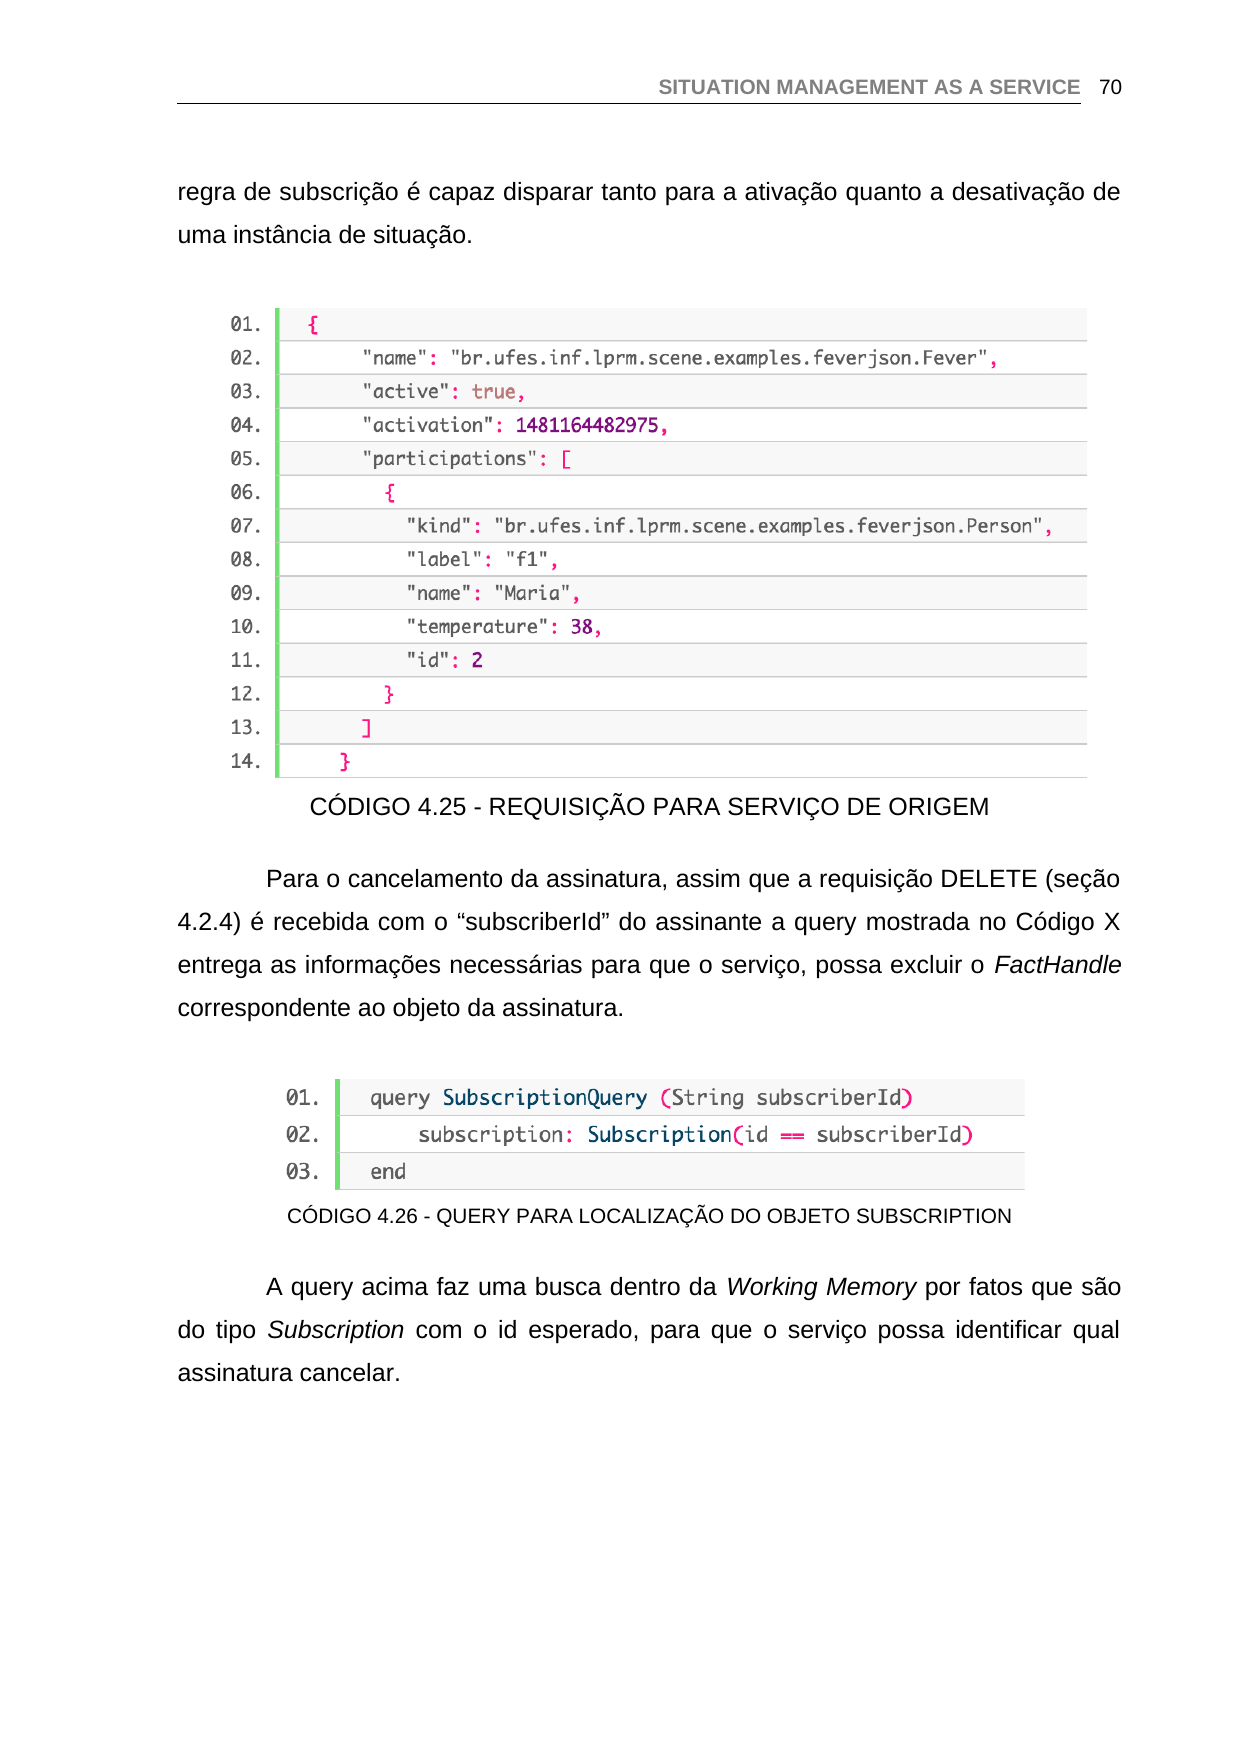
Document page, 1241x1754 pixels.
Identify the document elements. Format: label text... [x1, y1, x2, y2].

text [177, 177, 1122, 249]
text A query acima faz uma busca dentro da Working Memory por fatos que são do tipo Subscription com o id esperado, para que o serviço possa identificar qual assinatura cancelar. [177, 1271, 1122, 1386]
picture [274, 1079, 1025, 1190]
text Para o cancelamento da assinatura, assim que a requisição DELETE (seção 4.2.4) é recebida com o “subscriberId” do assinante a query mostrada no Código X entrega as informações necessárias para que o serviço, possa excluir o FactHandle correspondente ao objeto da assinatura. [177, 864, 1122, 1022]
picture [212, 306, 1088, 778]
